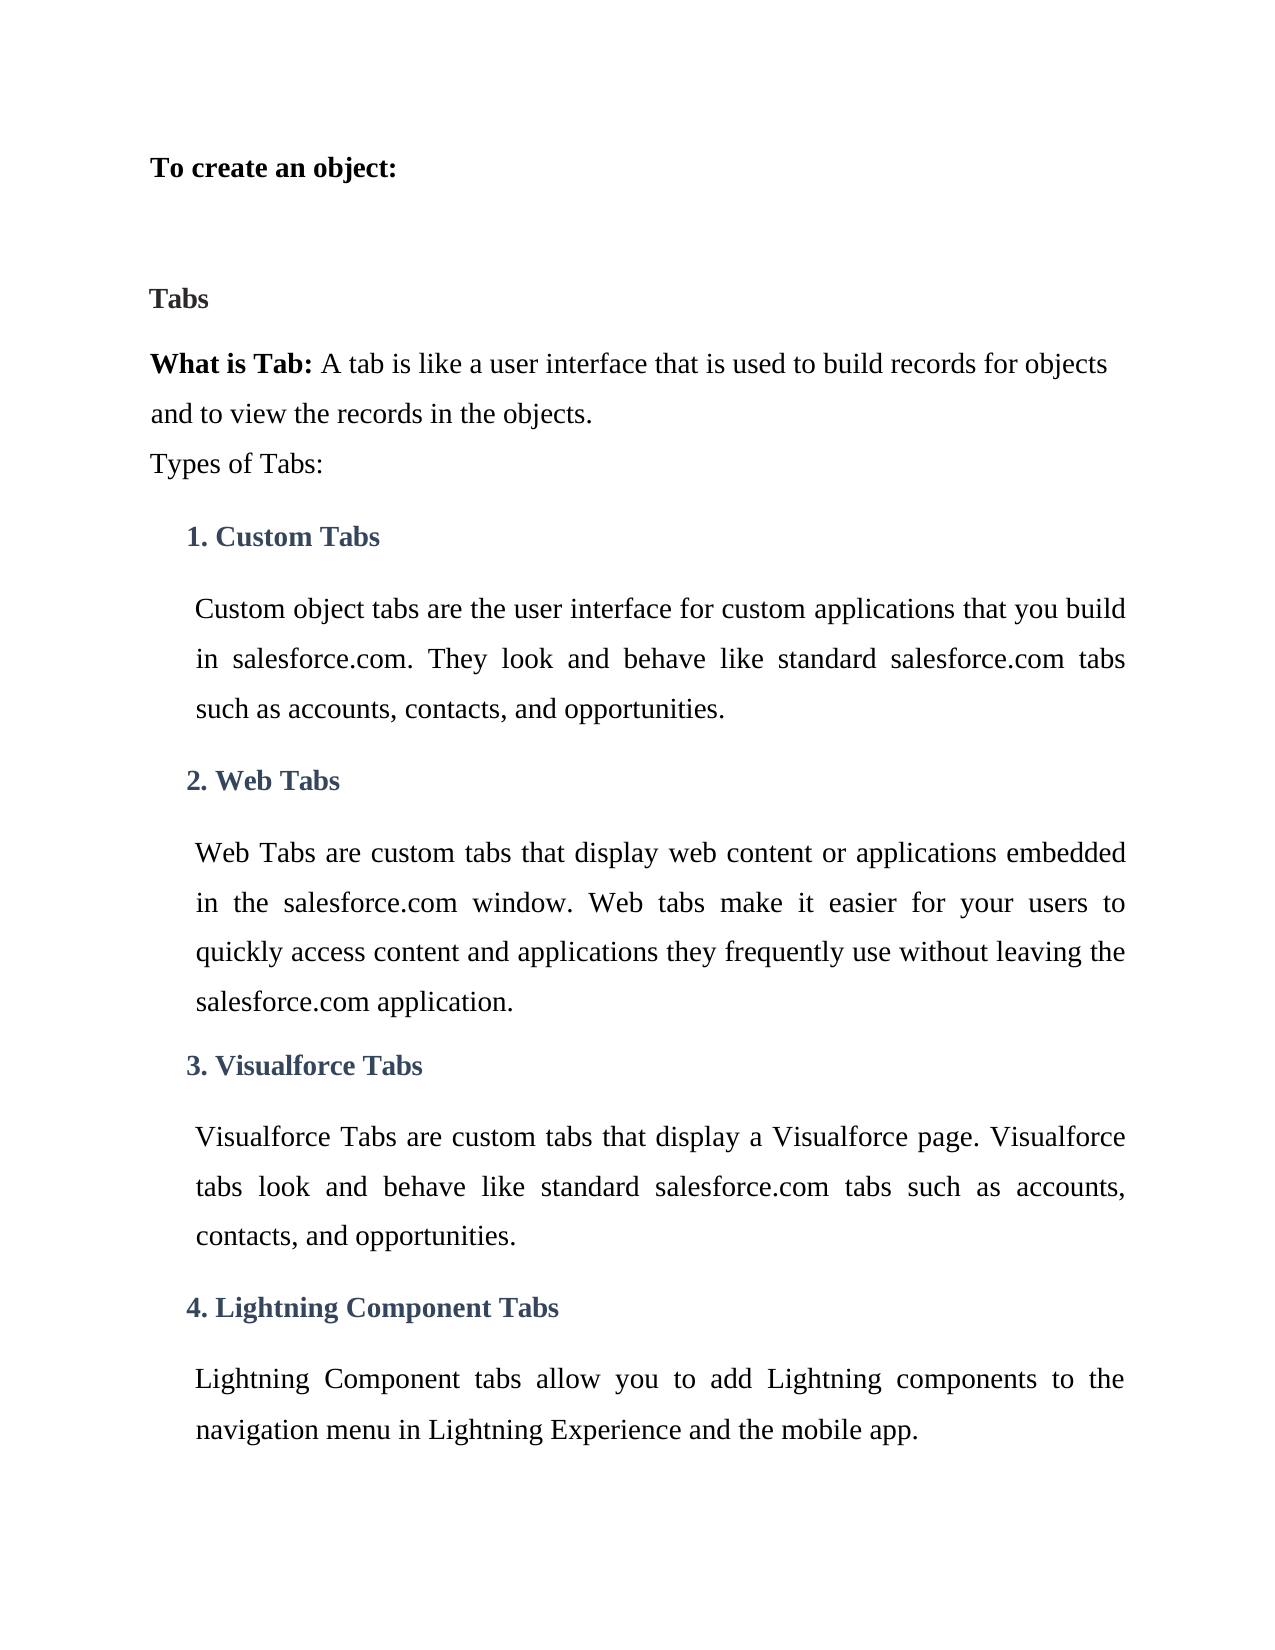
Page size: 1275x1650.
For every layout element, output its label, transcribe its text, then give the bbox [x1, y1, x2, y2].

list Visualforce Tabs [186, 1048, 1229, 1081]
text To create an object: [150, 150, 1229, 183]
text Types of Tabs: [149, 447, 1229, 480]
list Custom Tabs [186, 519, 1229, 553]
text Custom object tabs are the user interface for custom applications that you build in salesforce.com. They look and behave like standard salesforce.com tabs such as accounts, contacts, and opportunities. [194, 591, 1126, 725]
list Lightning Component Tabs [186, 1290, 1229, 1323]
text Visualforce Tabs are custom tabs that display a Visualforce page. Visualforce tabs look and behave like standard salesforce.com tabs such as accounts, contacts, and opportunities. [194, 1119, 1126, 1252]
list Web Tabs [186, 763, 1229, 797]
text Web Tabs are custom tabs that display web content or applications embedded in the salesforce.com window. Web tabs make it easier for your users to quickly access content and applications they frequently use without leaving the salesforce.com application. [194, 835, 1127, 1017]
text Lightning Component tabs allow you to add Lightning components to the navigation menu in Lightning Experience and the mobile app. [194, 1361, 1126, 1445]
text What is Tab: A tab is like a user interface that is used to build records for objects and to view the records in the objects. [149, 346, 1126, 430]
text Tabs [148, 281, 1229, 314]
